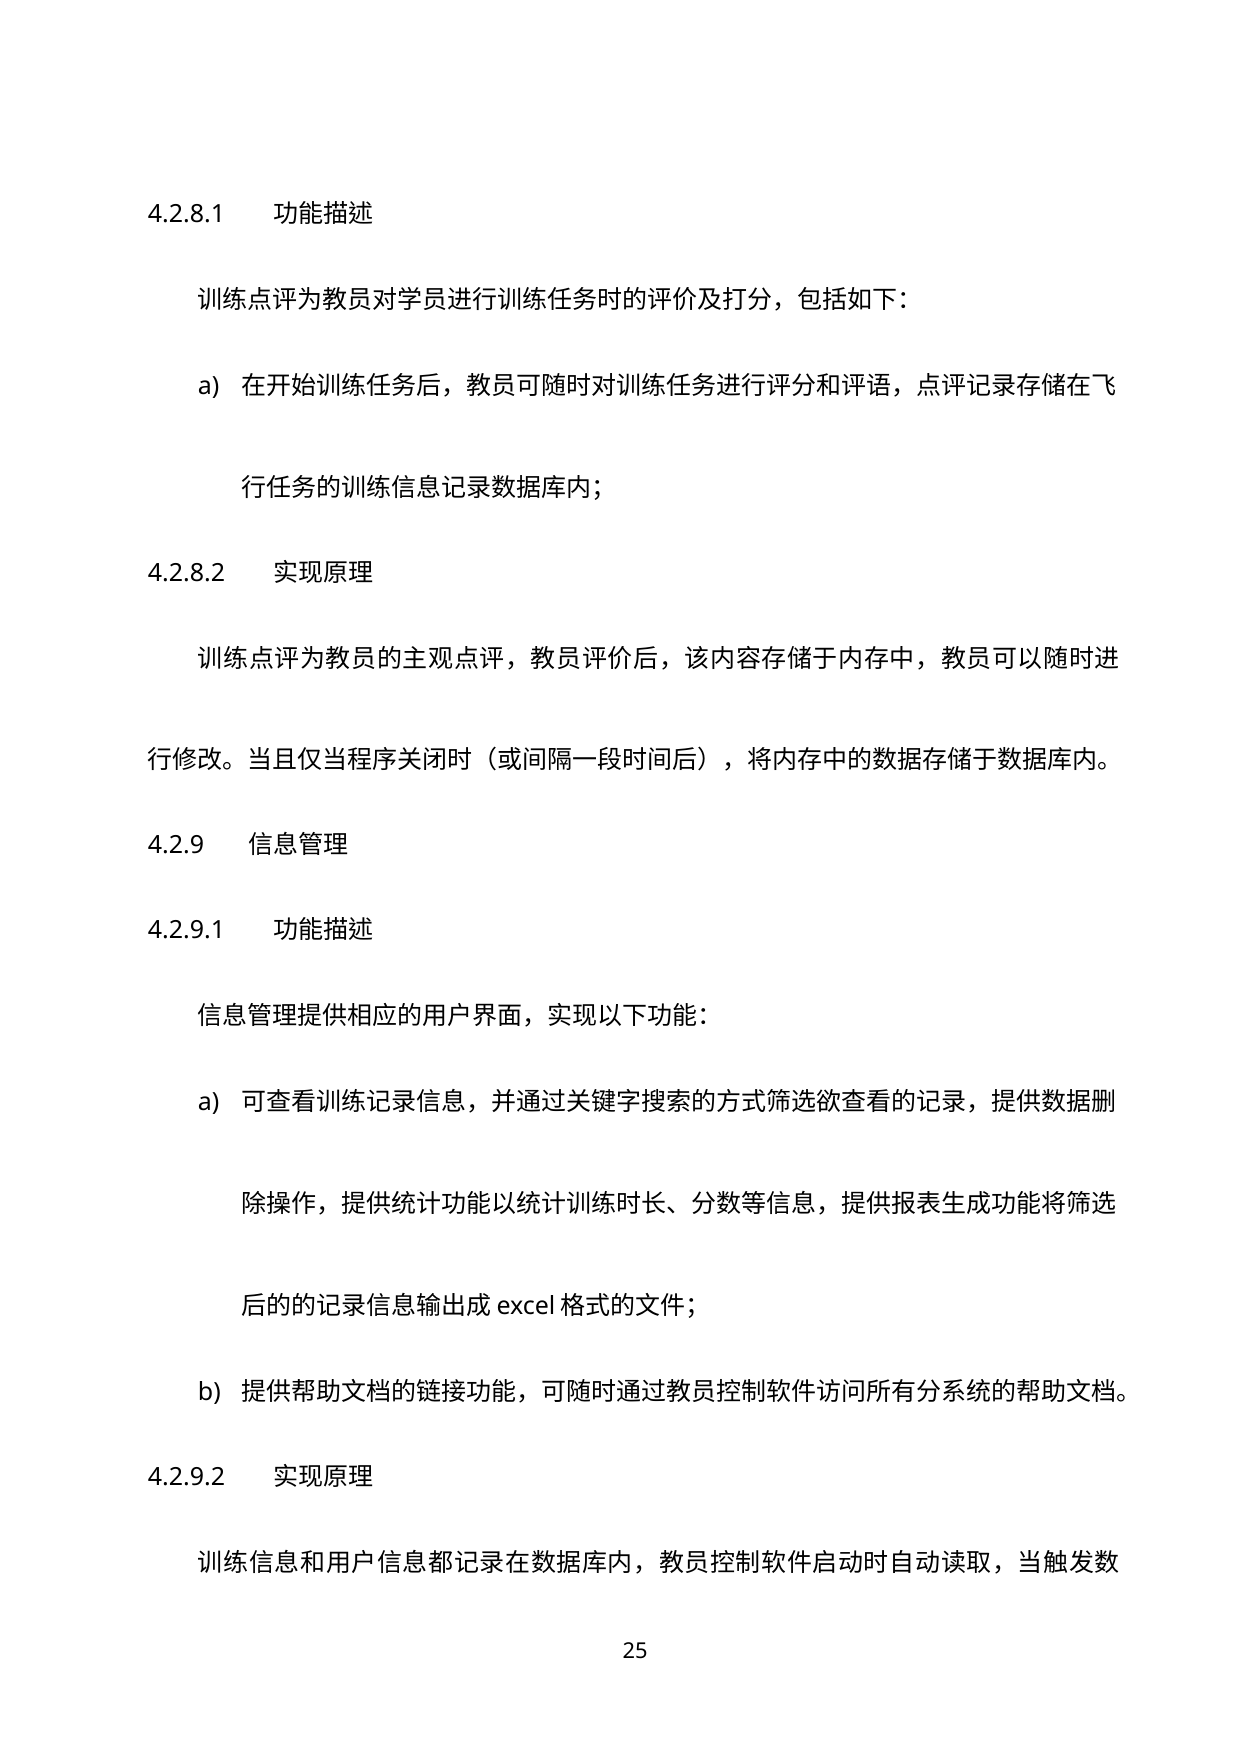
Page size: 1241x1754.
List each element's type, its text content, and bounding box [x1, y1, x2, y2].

subtitle 功能描述 [148, 895, 1122, 963]
subtitle 功能描述 [148, 178, 1122, 246]
subtitle 实现原理 [148, 1442, 1122, 1510]
list 可查看训练记录信息，并通过关键字搜索的方式筛选欲查看的记录，提供数据删除操作，提供统计功能以统计训练时长、分数等信息，提供报表生成功能将筛选后的的记录信息输出成excel格式的文件； [198, 1066, 1122, 1338]
text 训练点评为教员的主观点评，教员评价后，该内容存储于内存中，教员可以随时进行修改。当且仅当程序关闭时（或间隔一段时间后），将内存中的数据存储于数据库内。 [148, 622, 1122, 792]
subtitle 信息管理 [148, 810, 1122, 878]
text 信息管理提供相应的用户界面，实现以下功能： [148, 980, 1122, 1048]
list 在开始训练任务后，教员可随时对训练任务进行评分和评语，点评记录存储在飞行任务的训练信息记录数据库内； [198, 349, 1122, 519]
subtitle 实现原理 [148, 537, 1122, 605]
text 训练点评为教员对学员进行训练任务时的评价及打分，包括如下： [148, 263, 1122, 331]
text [148, 1527, 1122, 1595]
list 提供帮助文档的链接功能，可随时通过教员控制软件访问所有分系统的帮助文档。 [198, 1356, 1122, 1424]
